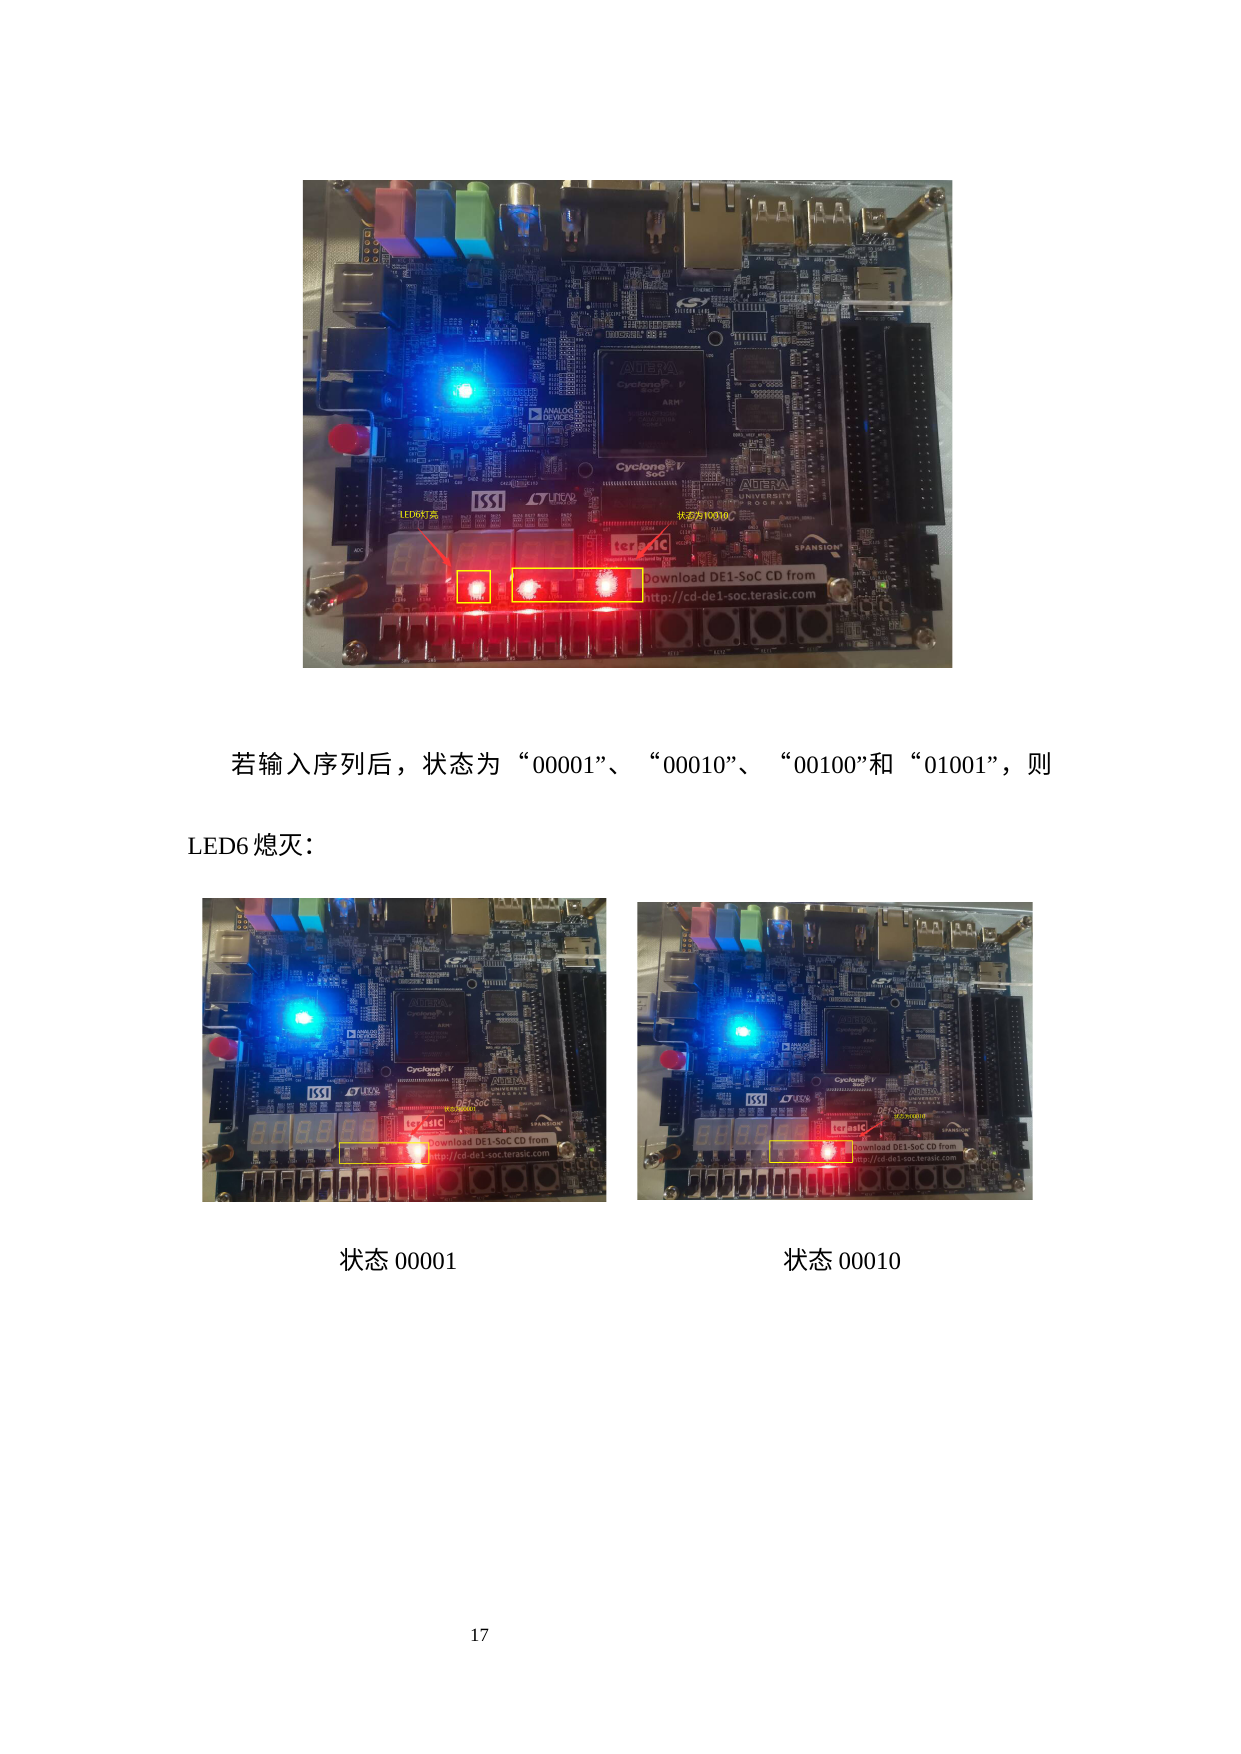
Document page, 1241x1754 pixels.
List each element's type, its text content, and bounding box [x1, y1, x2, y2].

picture [637, 902, 1033, 1200]
picture [202, 898, 607, 1202]
table_header 状态00001 [176, 885, 620, 1298]
picture [302, 180, 953, 668]
text 若输入序列后，状态为“00001”、“00010”、“00100”和“01001”，则LED6熄灭： [187, 730, 1053, 876]
table_header 状态00010 [620, 885, 1064, 1298]
